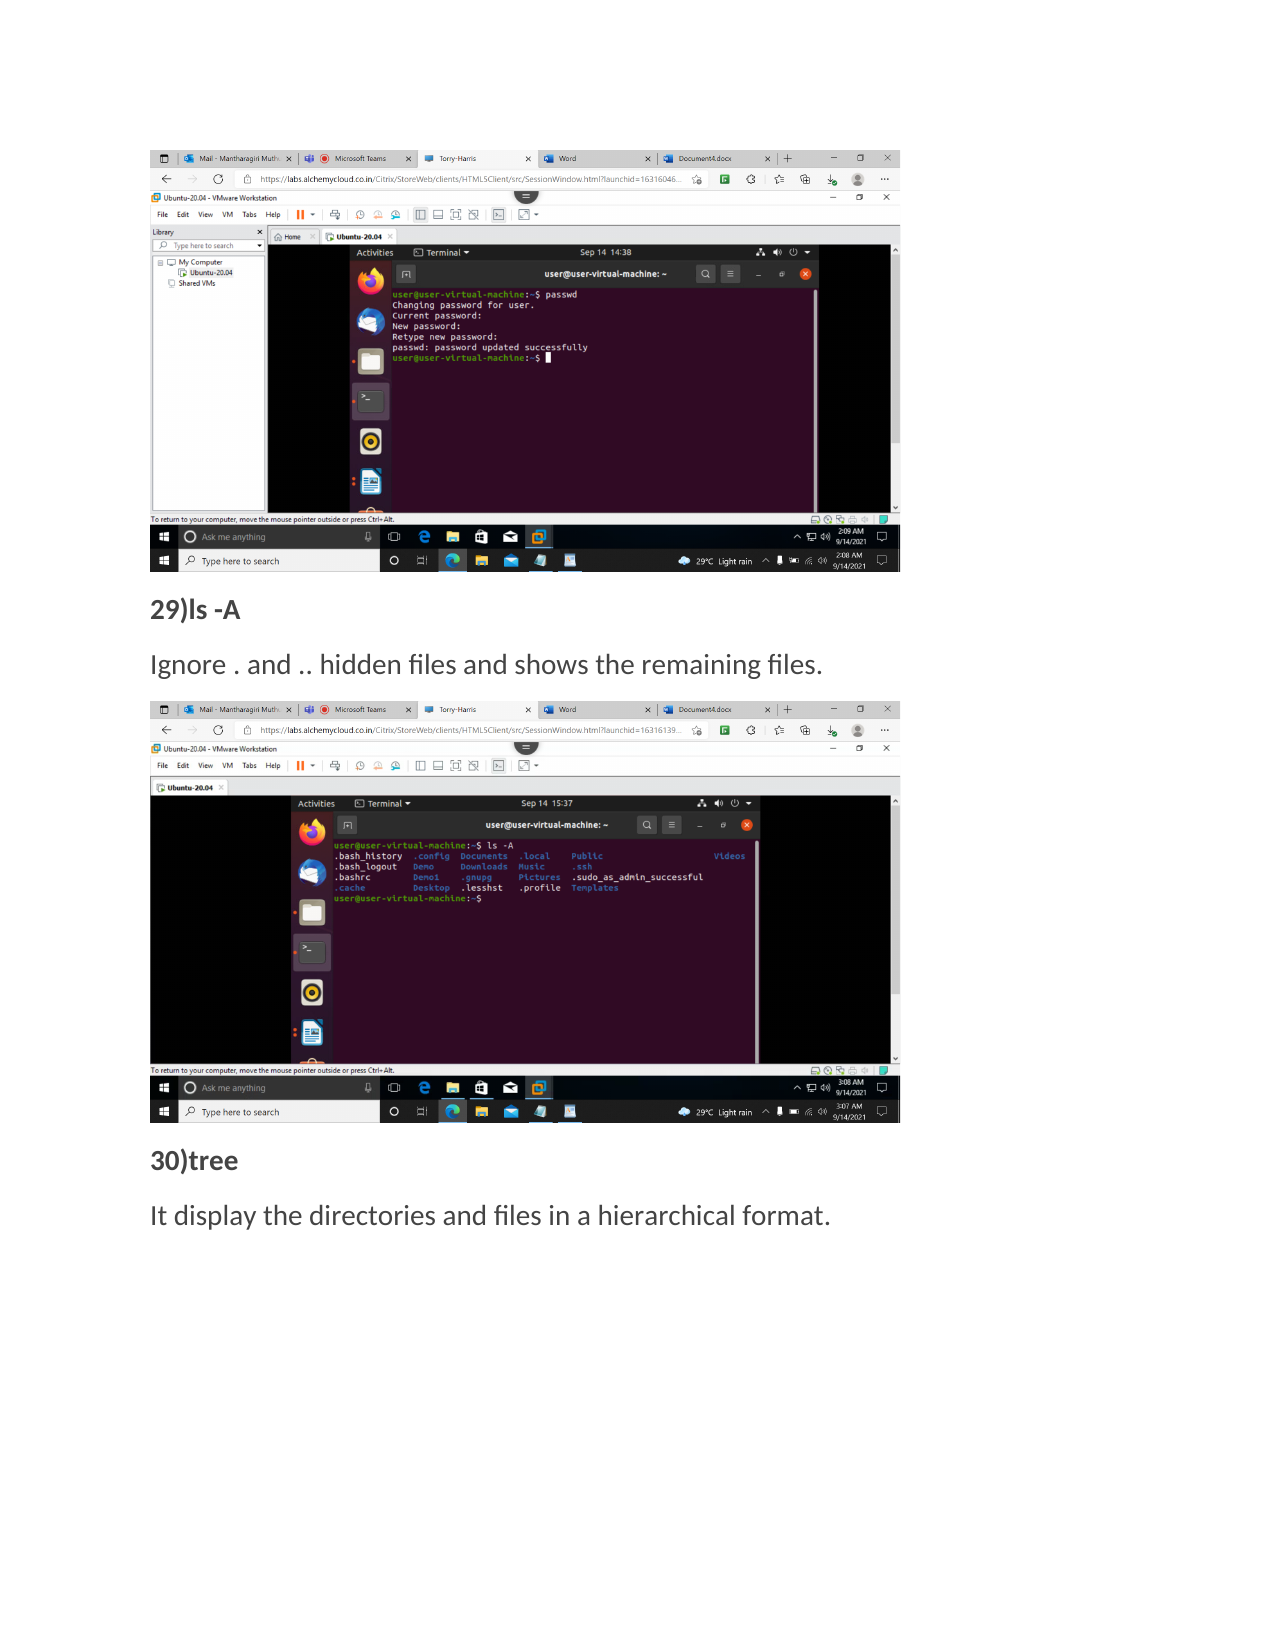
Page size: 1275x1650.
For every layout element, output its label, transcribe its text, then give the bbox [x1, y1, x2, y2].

picture [150, 150, 901, 572]
text 30)tree [150, 1142, 1125, 1177]
text 29)ls -A [150, 591, 1125, 626]
text Ignore . and .. hidden files and shows the remaining files. [150, 646, 1125, 681]
text It display the directories and files in a hierarchical format. [150, 1197, 1125, 1232]
picture [150, 701, 901, 1123]
